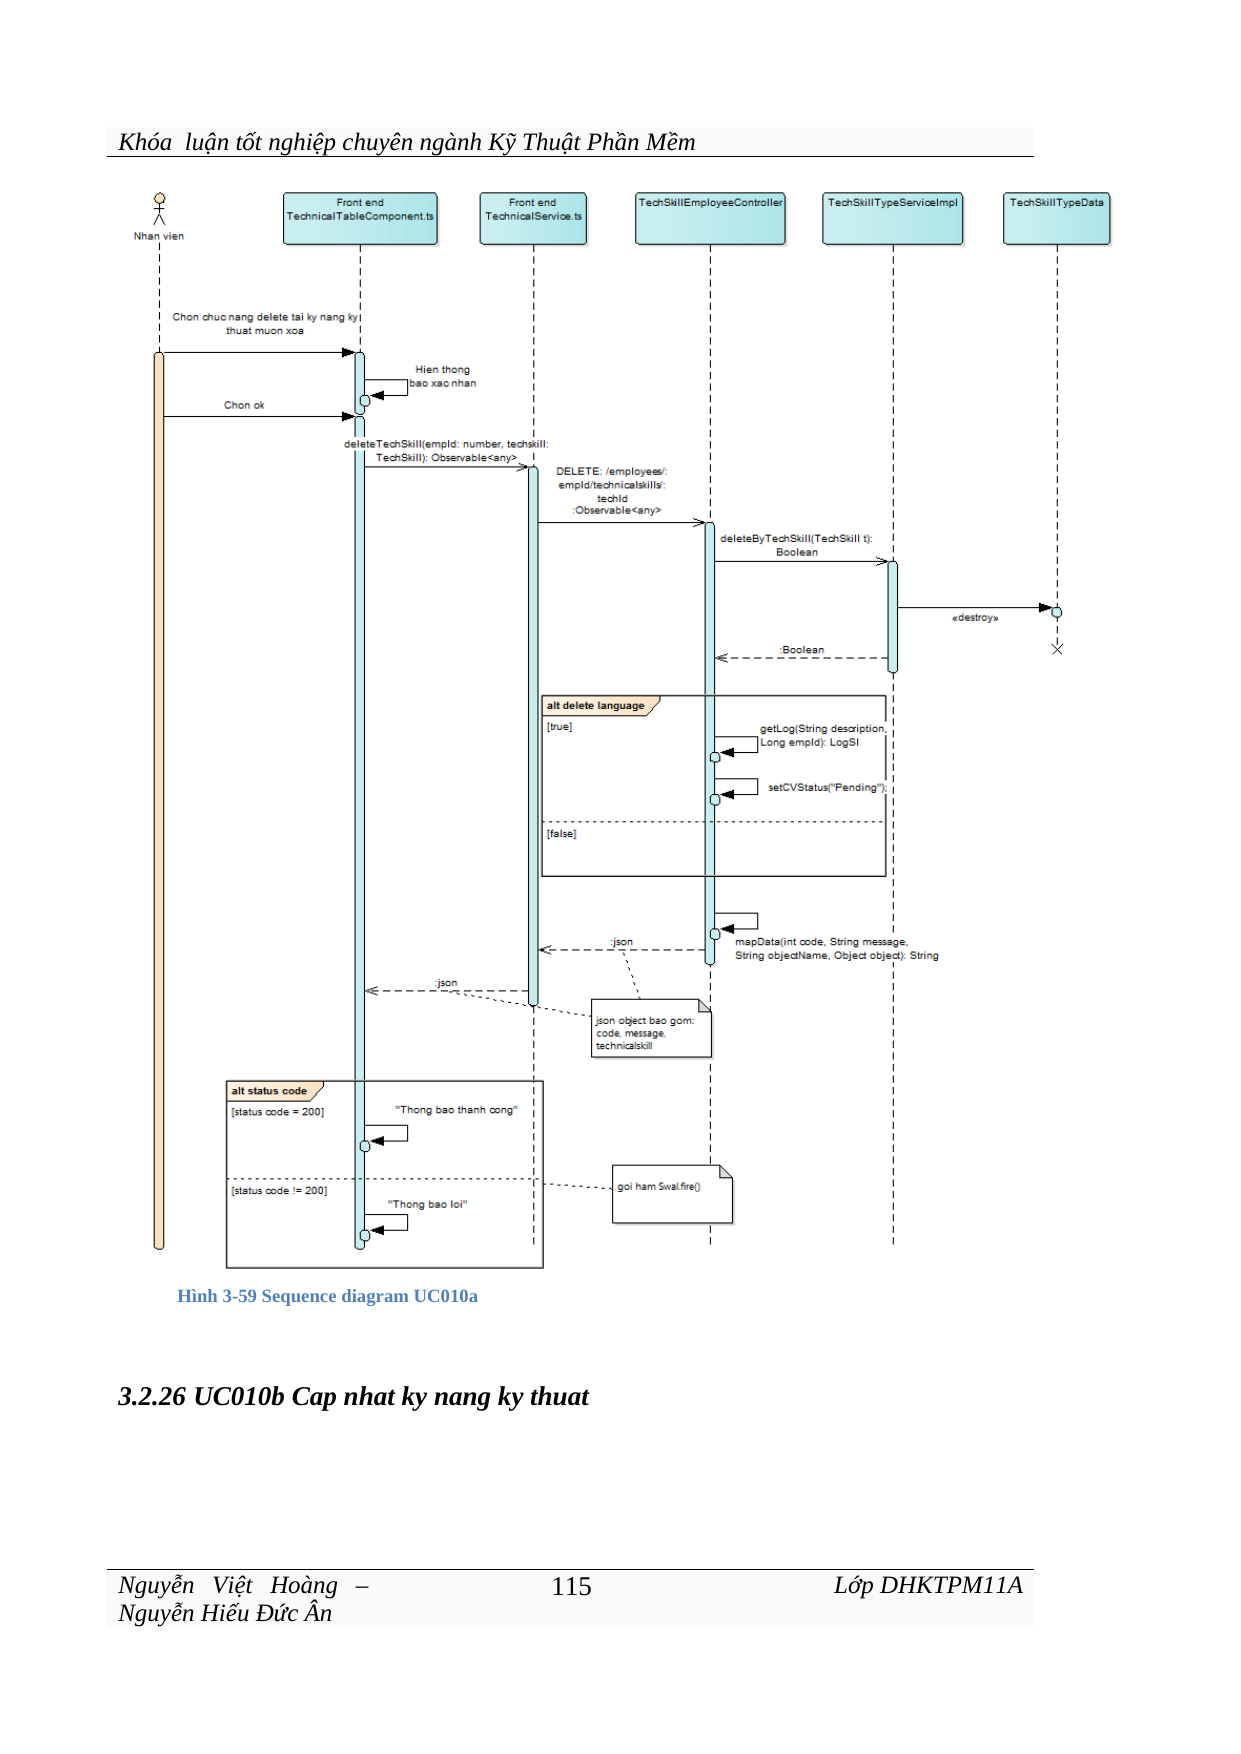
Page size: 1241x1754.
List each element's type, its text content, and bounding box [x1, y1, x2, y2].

subtitle UC010b Cap nhat ky nang ky thuat [118, 1381, 1122, 1412]
picture [118, 185, 1122, 1276]
